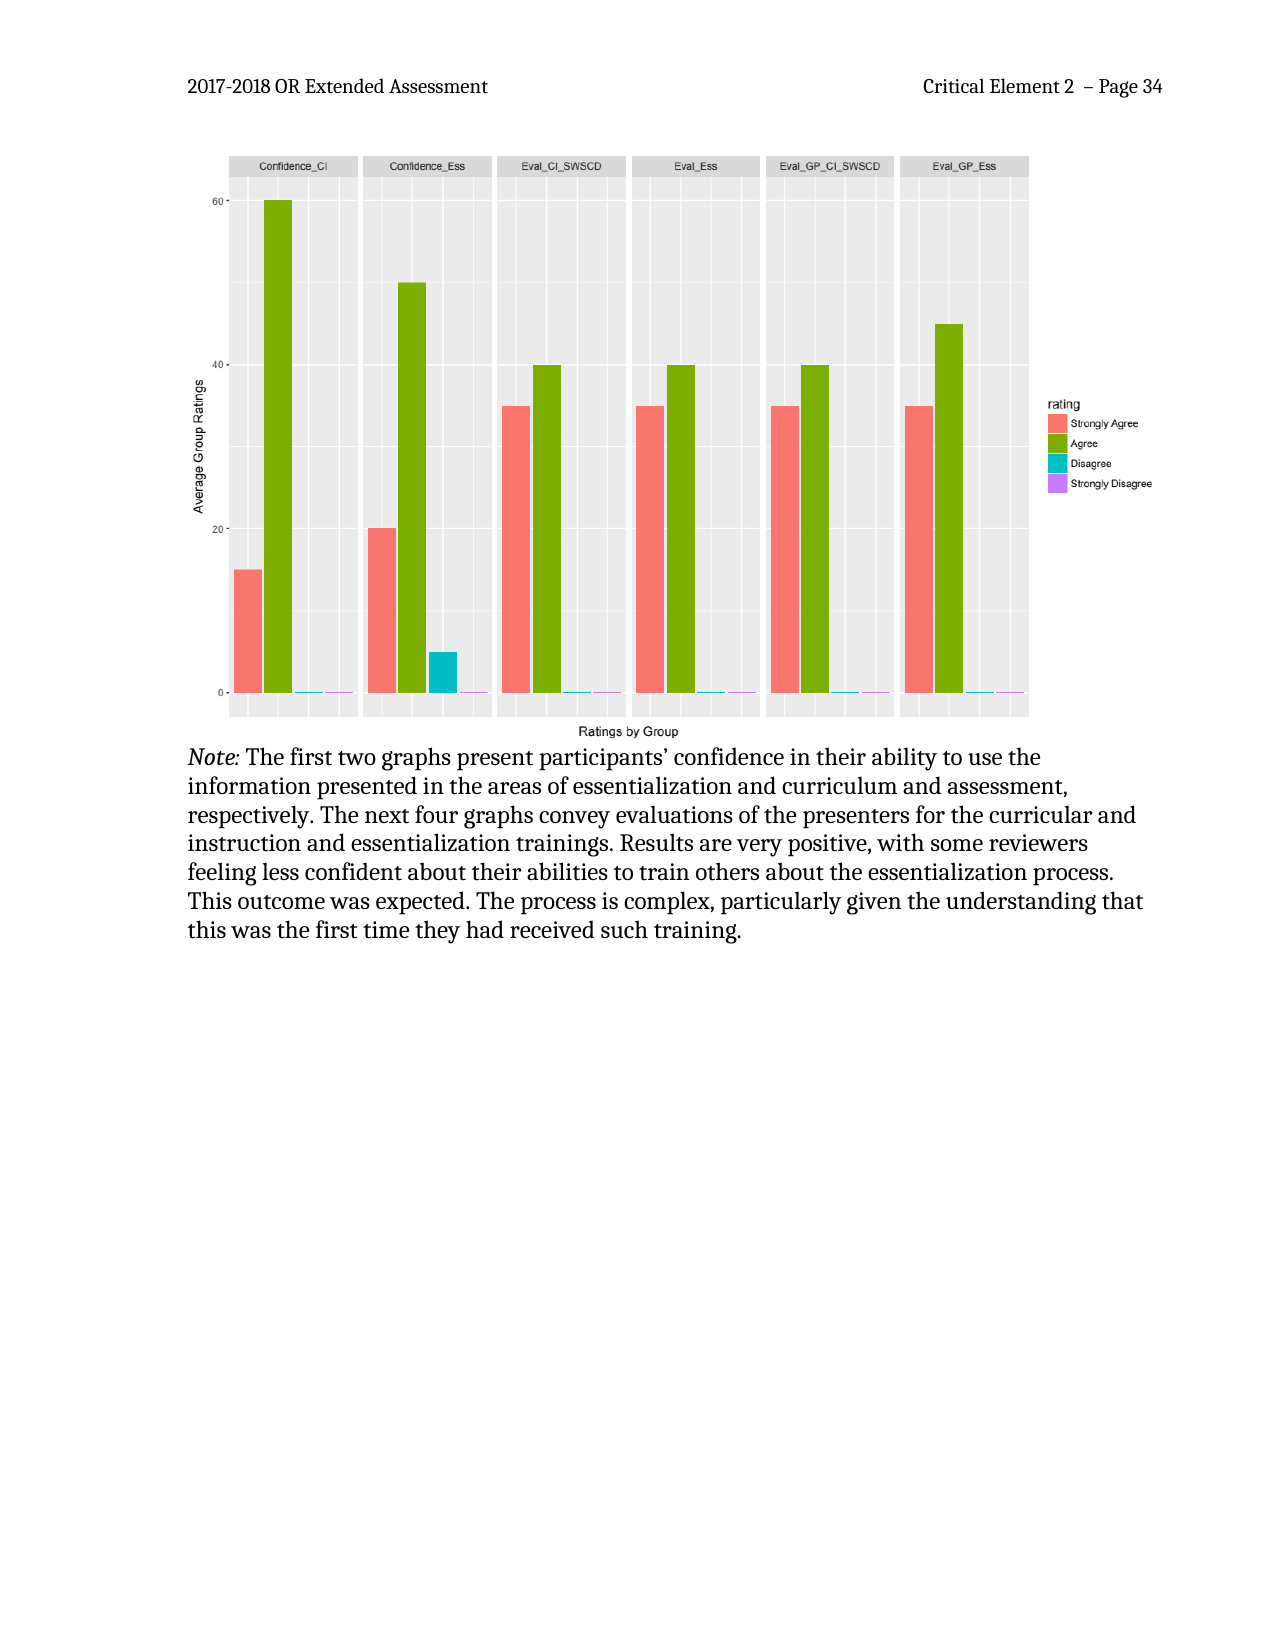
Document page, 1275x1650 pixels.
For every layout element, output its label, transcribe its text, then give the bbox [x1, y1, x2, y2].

text Note: The first two graphs present participants’ confidence in their ability to use the information presented in the areas of essentialization and curriculum and assessment, respectively. The next four graphs convey evaluations of the presenters for the curricular and instruction and essentialization trainings. Results are very positive, with some reviewers feeling less confident about their abilities to train others about the essentialization process. This outcome was expected. The process is complex, particularly given the understanding that this was the first time they had received such training. [187, 743, 1162, 944]
